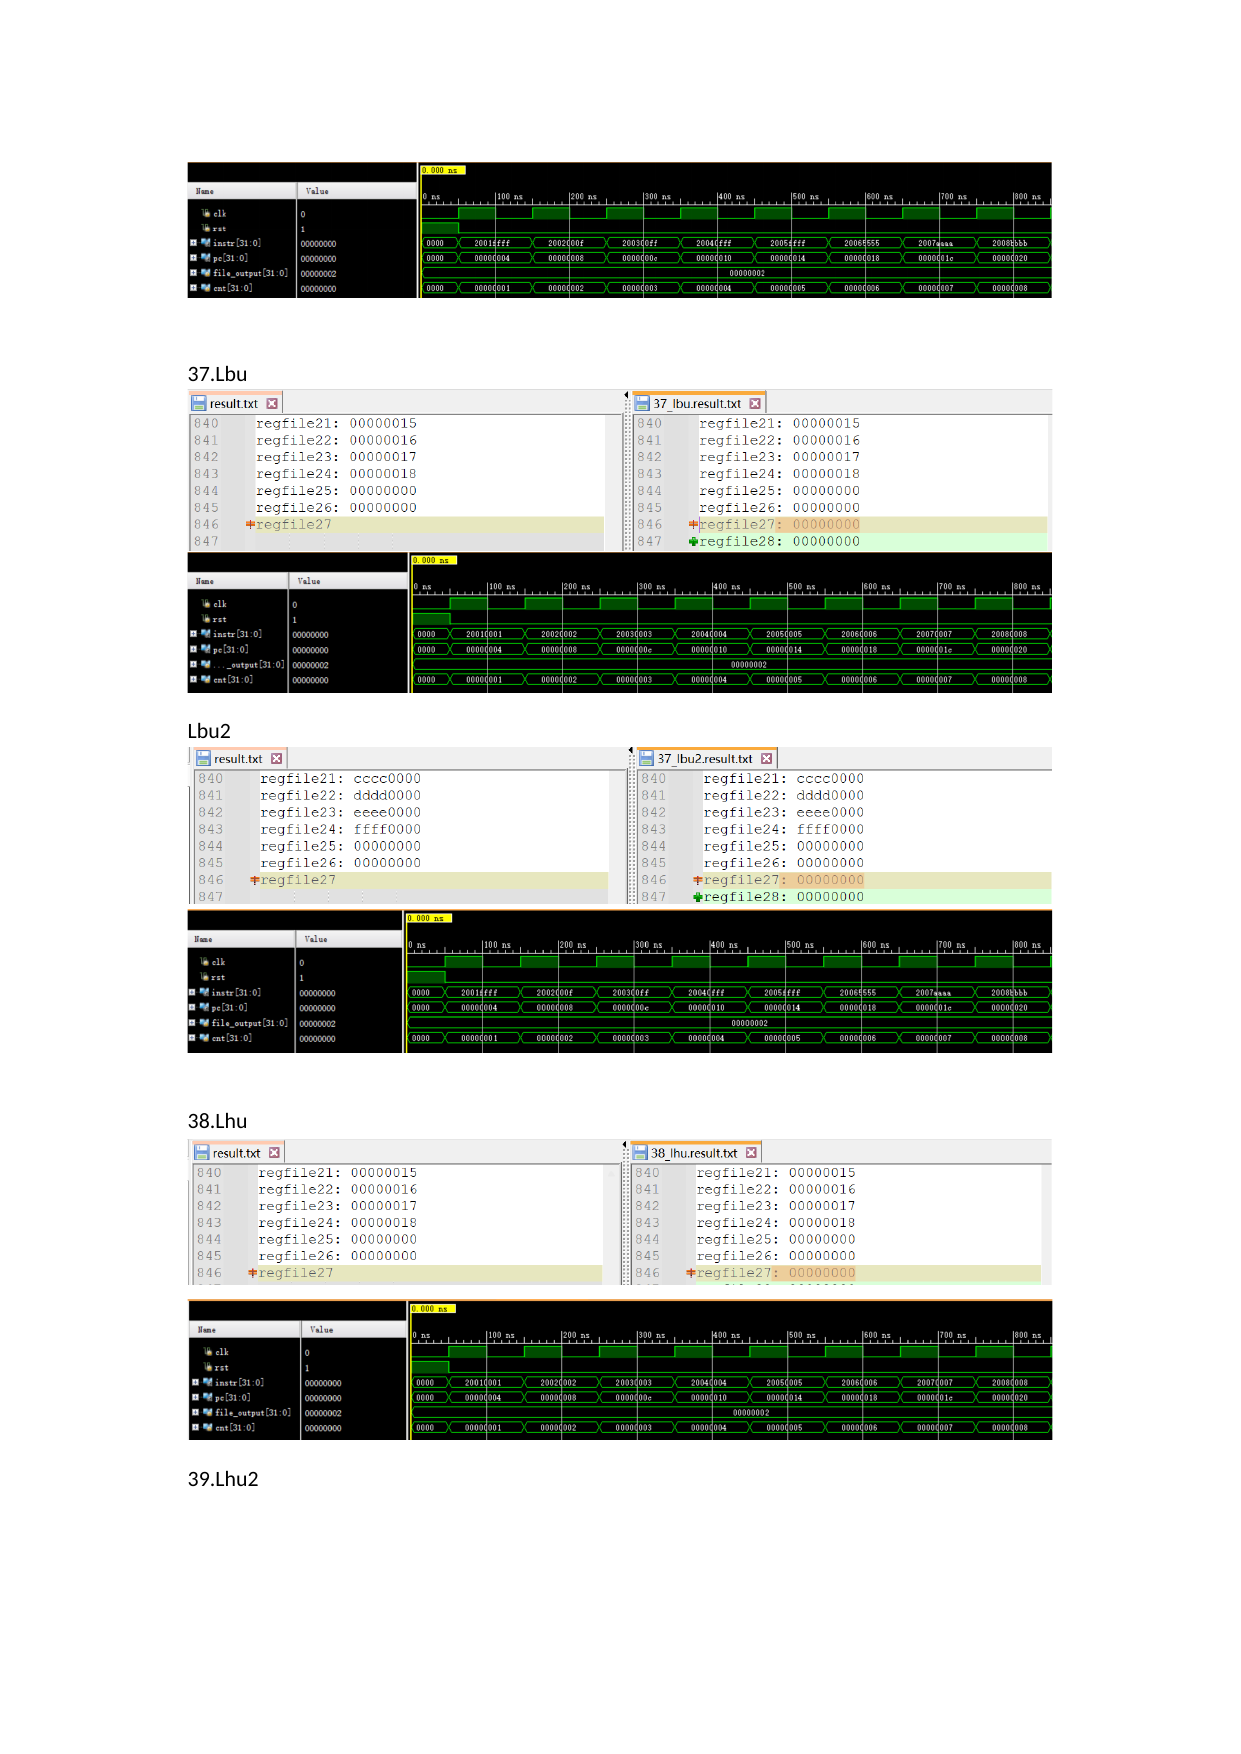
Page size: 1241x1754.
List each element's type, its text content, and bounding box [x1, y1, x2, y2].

list Lbu2 [187, 714, 1053, 747]
picture [187, 747, 1052, 904]
list 37.Lbu [187, 357, 1053, 389]
list 38.Lhu [187, 1104, 1053, 1137]
picture [187, 162, 1052, 298]
list 39.Lhu2 [187, 1462, 1053, 1494]
picture [187, 909, 1053, 1053]
picture [187, 552, 1052, 693]
picture [187, 1137, 1052, 1285]
picture [187, 1299, 1053, 1440]
picture [187, 389, 1053, 551]
